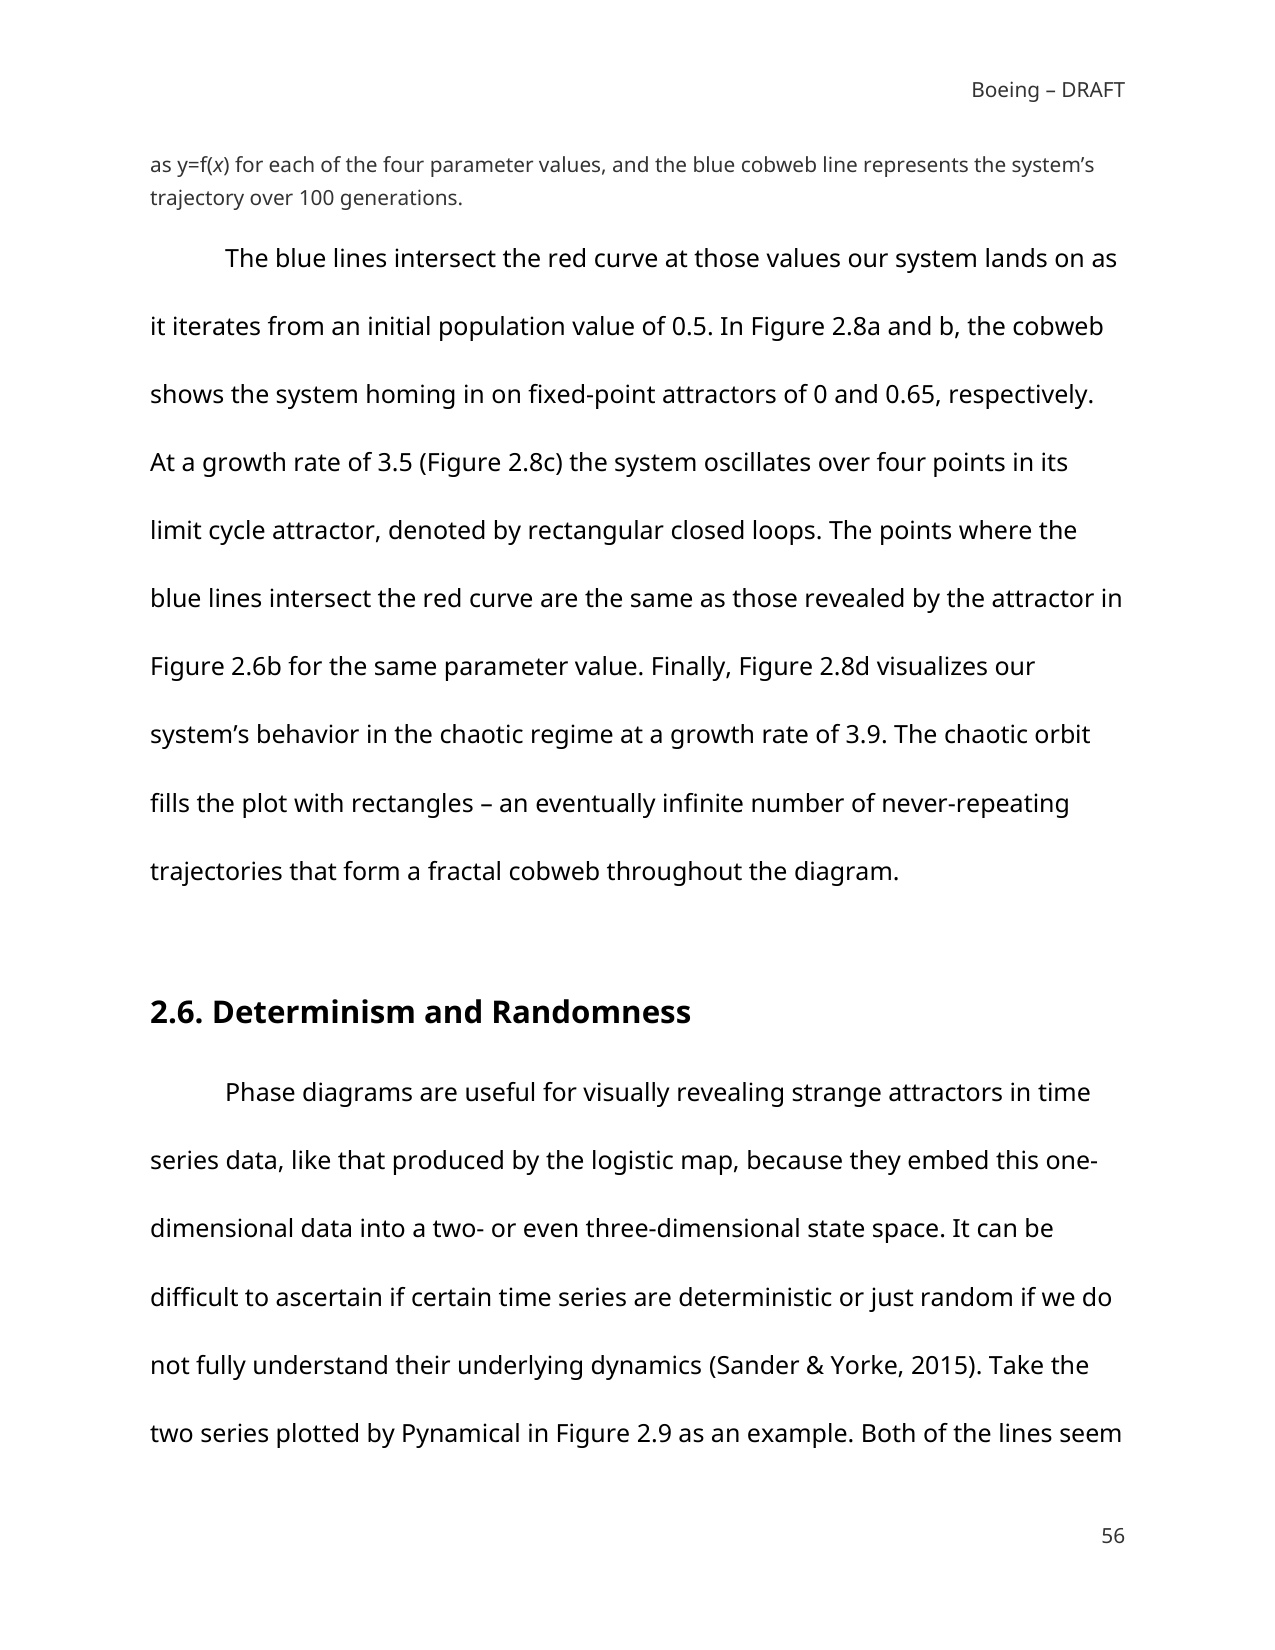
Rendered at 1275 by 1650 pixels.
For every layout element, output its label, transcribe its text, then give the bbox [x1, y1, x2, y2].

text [150, 150, 1125, 211]
text The blue lines intersect the red curve at those values our system lands on as it iterates from an initial population value of 0.5. In Figure 2.8a and b, the cobweb shows the system homing in on fixed-point attractors of 0 and 0.65, respectively. At a growth rate of 3.5 (Figure 2.8c) the system oscillates over four points in its limit cycle attractor, denoted by rectangular closed loops. The points where the blue lines intersect the red curve are the same as those revealed by the attractor in Figure 2.6b for the same parameter value. Finally, Figure 2.8d visualizes our system’s behavior in the chaotic regime at a growth rate of 3.9. The chaotic orbit fills the plot with rectangles – an eventually infinite number of never-repeating trajectories that form a fractal cobweb throughout the diagram. [150, 240, 1125, 887]
subtitle Determinism and Randomness [150, 989, 1125, 1032]
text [150, 1075, 1125, 1449]
